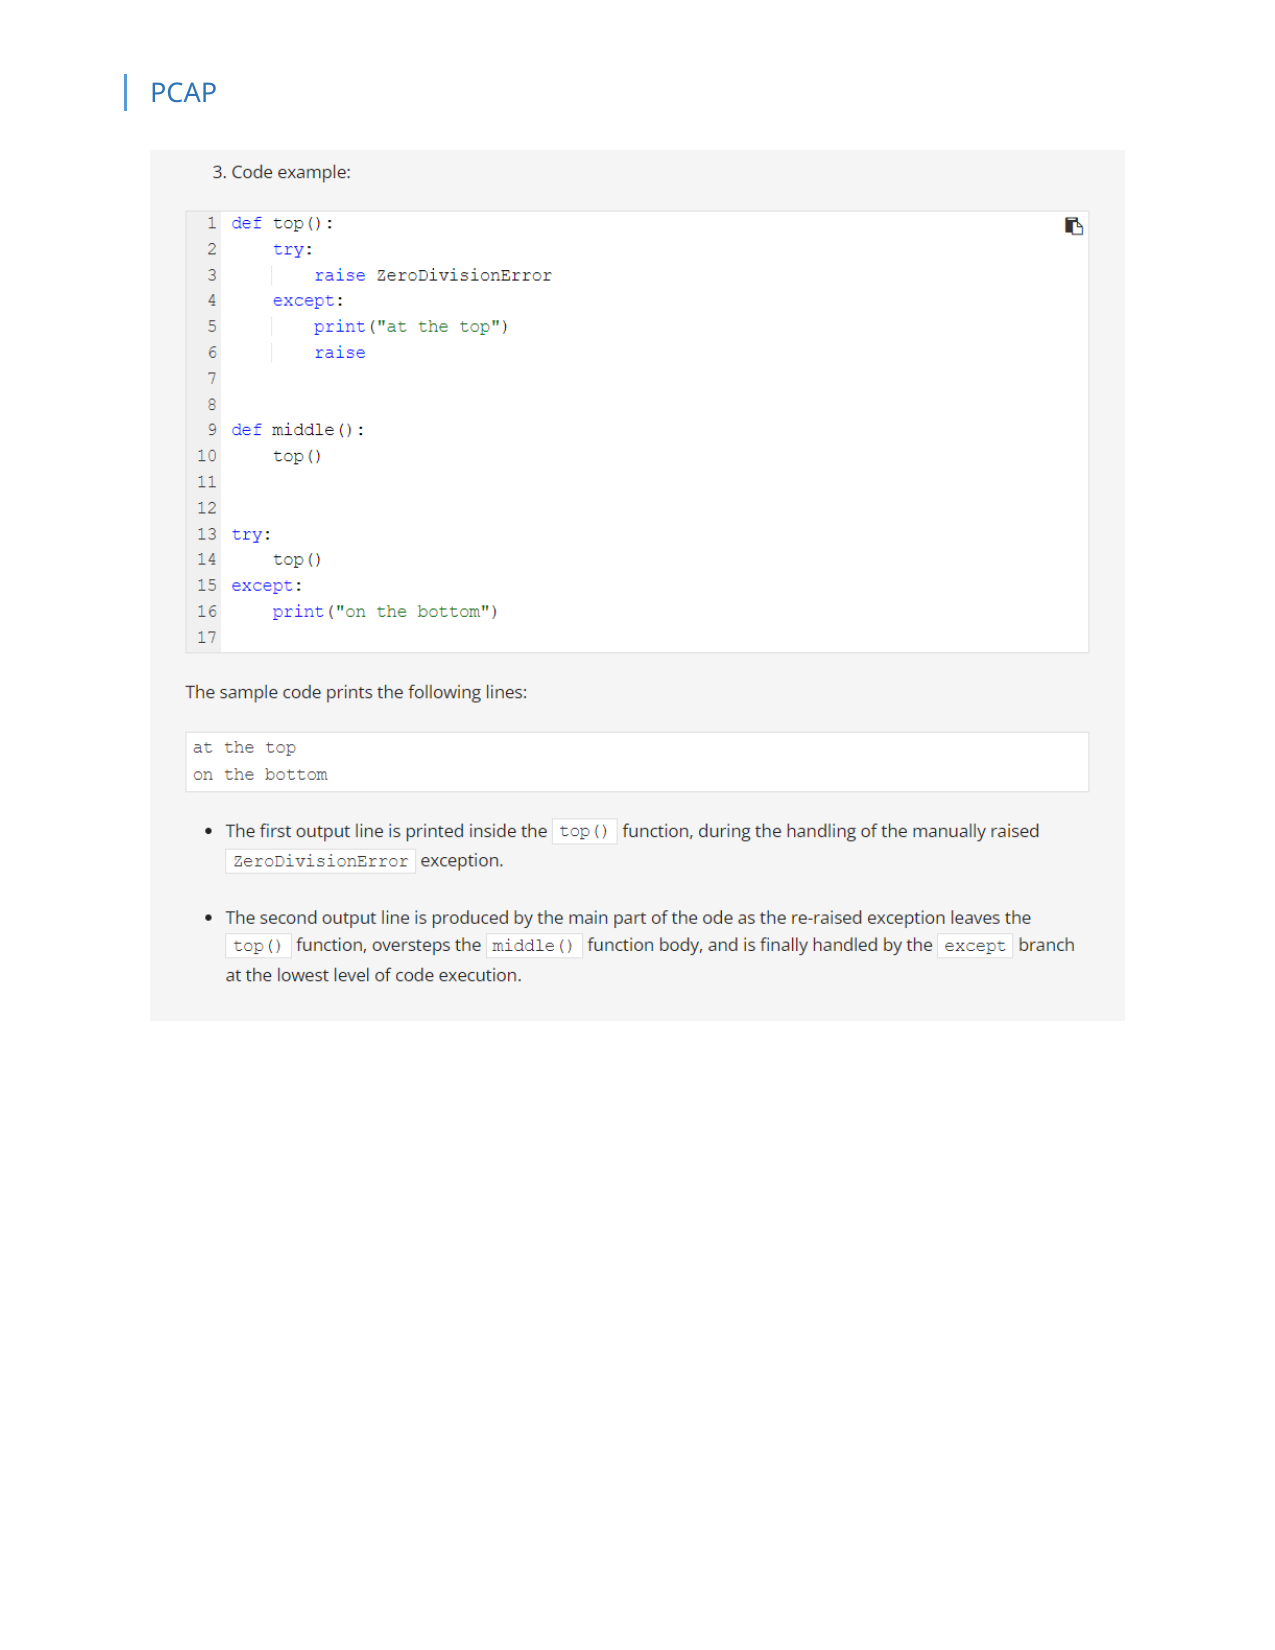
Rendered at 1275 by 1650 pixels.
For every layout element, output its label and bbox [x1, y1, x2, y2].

picture [150, 150, 1125, 1021]
